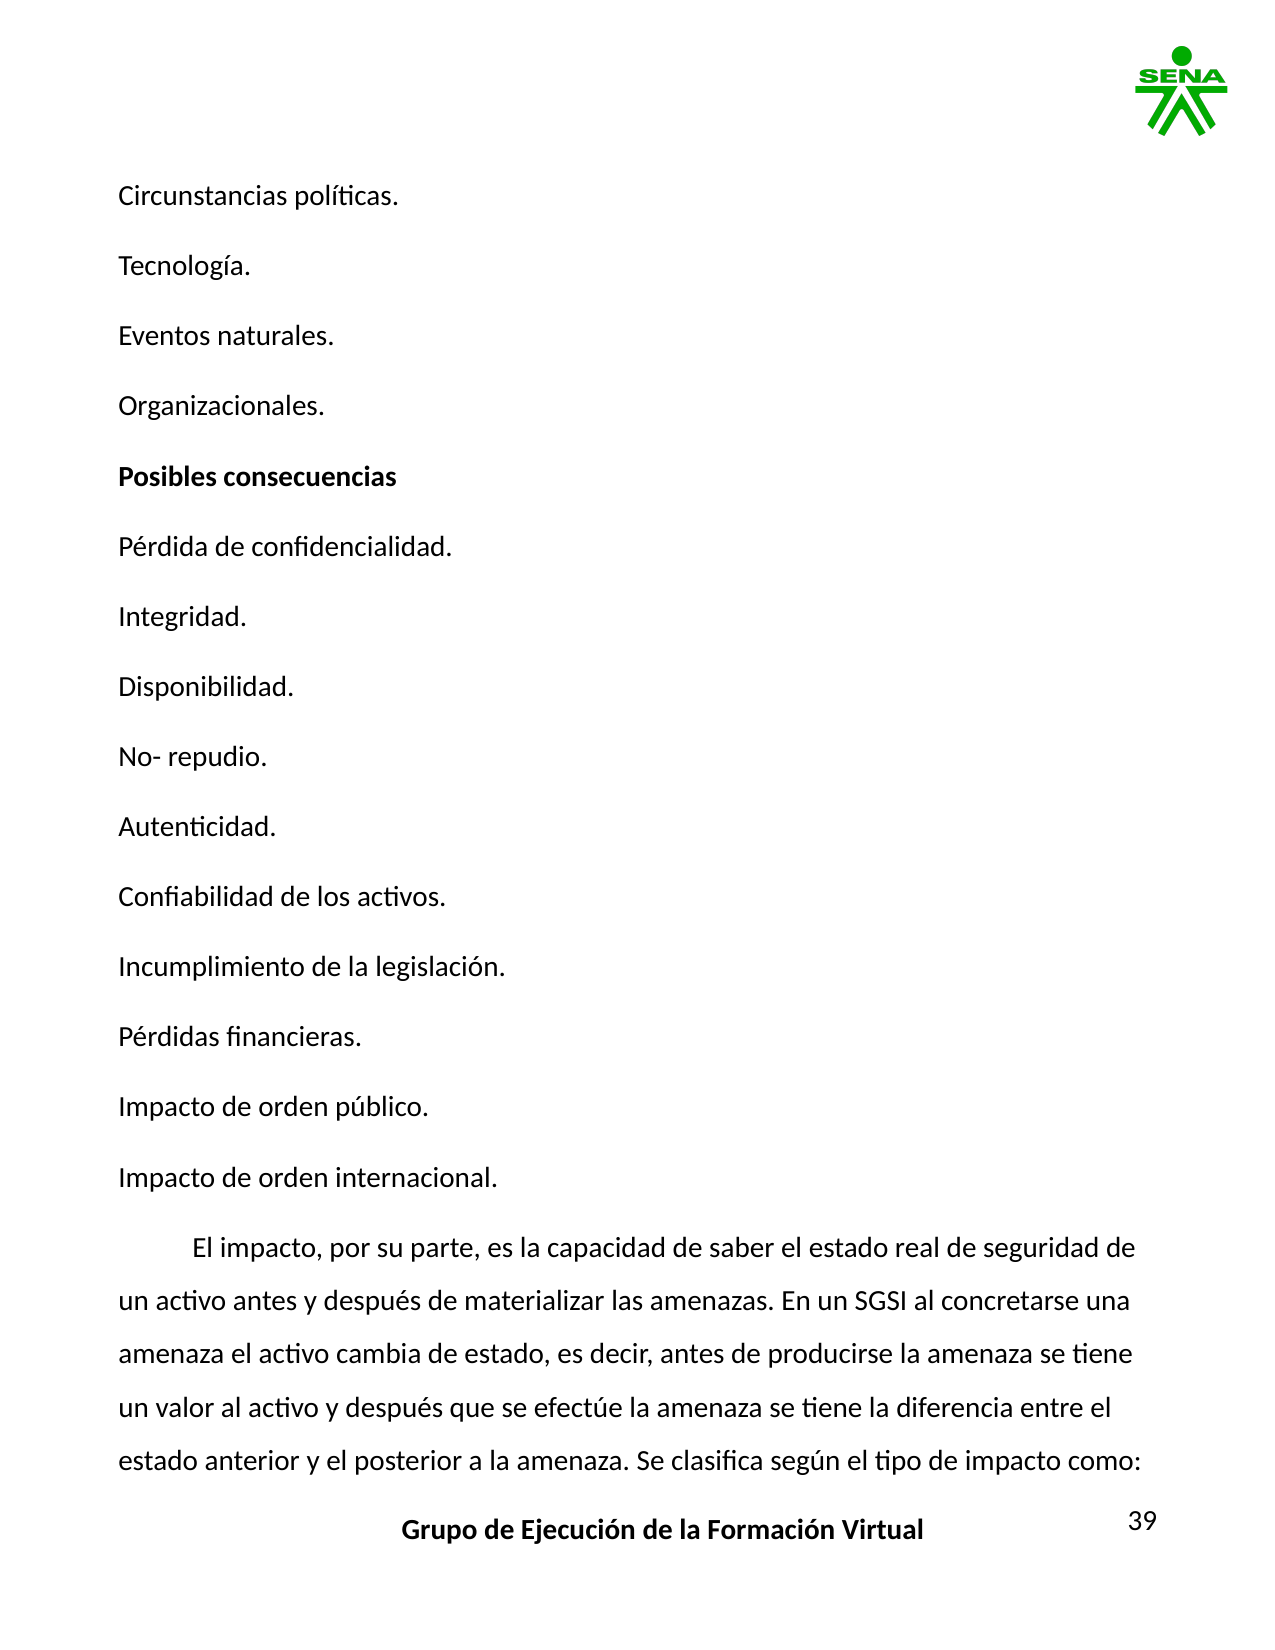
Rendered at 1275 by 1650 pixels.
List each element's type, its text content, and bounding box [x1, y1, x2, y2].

text Organizacionales. [118, 387, 1157, 423]
text Eventos naturales. [118, 317, 1157, 353]
text Incumplimiento de la legislación. [118, 948, 1157, 984]
text Pérdidas financieras. [118, 1018, 1157, 1054]
text Pérdida de confidencialidad. [118, 528, 1157, 563]
text El impacto, por su parte, es la capacidad de saber el estado real de seguridad de un activo antes y después de materializar las amenazas. En un SGSI al concretarse una amenaza el activo cambia de estado, es decir, antes de producirse la amenaza se tiene un valor al activo y después que se efectúe la amenaza se tiene la diferencia entre el estado anterior y el posterior a la amenaza. Se clasifica según el tipo de impacto como: [118, 1229, 1157, 1478]
text No- repudio. [118, 738, 1157, 774]
text Tecnología. [118, 247, 1157, 283]
text Impacto de orden público. [118, 1088, 1157, 1124]
picture [1135, 46, 1228, 136]
text Posibles consecuencias [118, 458, 1157, 493]
text Impacto de orden internacional. [118, 1159, 1157, 1194]
text Circunstancias políticas. [118, 177, 1157, 213]
text Disponibilidad. [118, 668, 1157, 703]
text Confiabilidad de los activos. [118, 878, 1157, 914]
text Autenticidad. [118, 808, 1157, 844]
text Integridad. [118, 598, 1157, 633]
